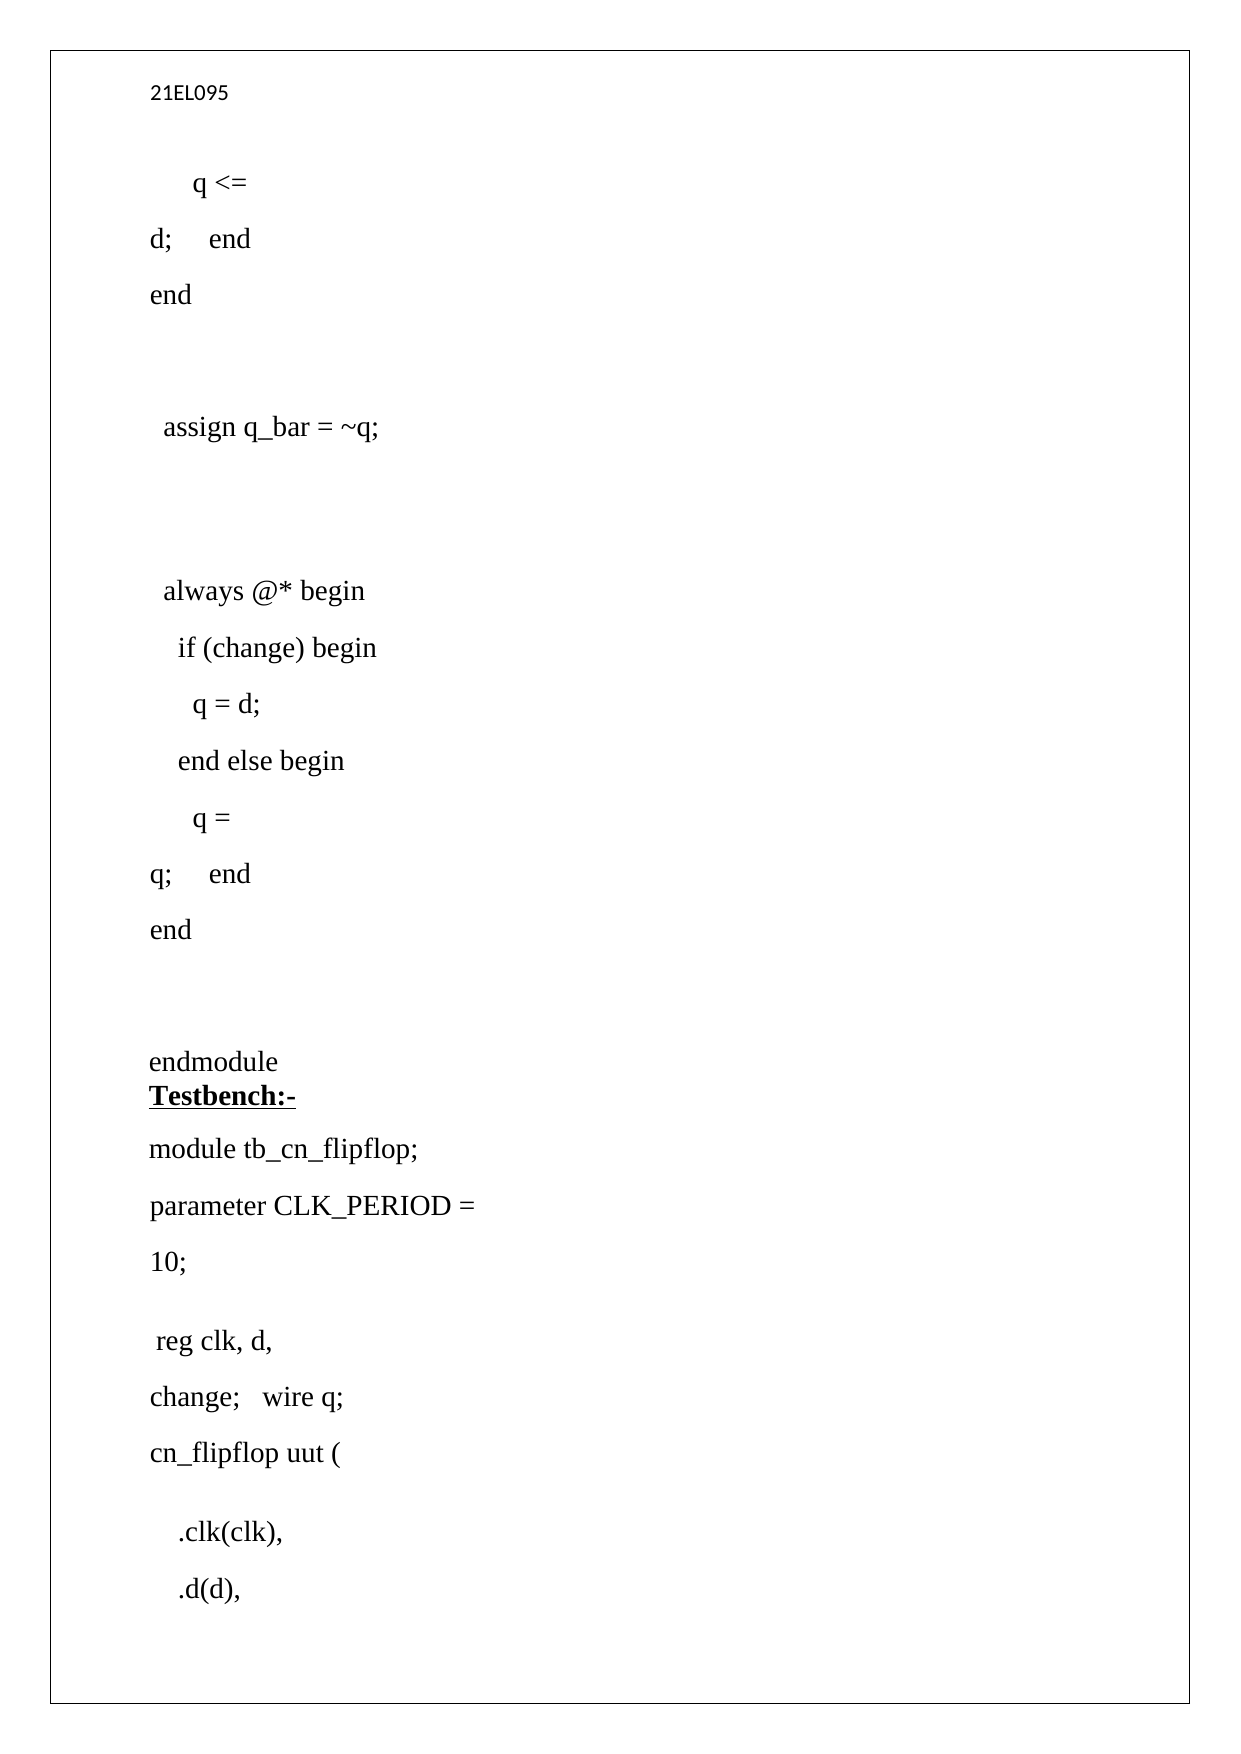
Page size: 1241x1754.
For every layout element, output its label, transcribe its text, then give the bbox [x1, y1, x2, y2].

text endmodule [148, 1044, 1184, 1078]
text always @* begin [148, 573, 1184, 607]
text q = q; end end [148, 800, 256, 946]
text .clk(clk), [148, 1514, 1184, 1548]
text assign q_bar = ~q; [148, 409, 1184, 443]
text .d(d), [148, 1571, 1184, 1604]
text if (change) begin [148, 630, 1184, 663]
text end else begin [148, 743, 1184, 777]
text module tb_cn_flipflop; parameter CLK_PERIOD = 10; [148, 1132, 494, 1278]
text q <= d; end end [148, 165, 259, 311]
text q = d; [148, 686, 1184, 720]
text Testbench:- [148, 1078, 1184, 1112]
text reg clk, d, change; wire q; cn_flipflop uut ( [148, 1323, 345, 1469]
